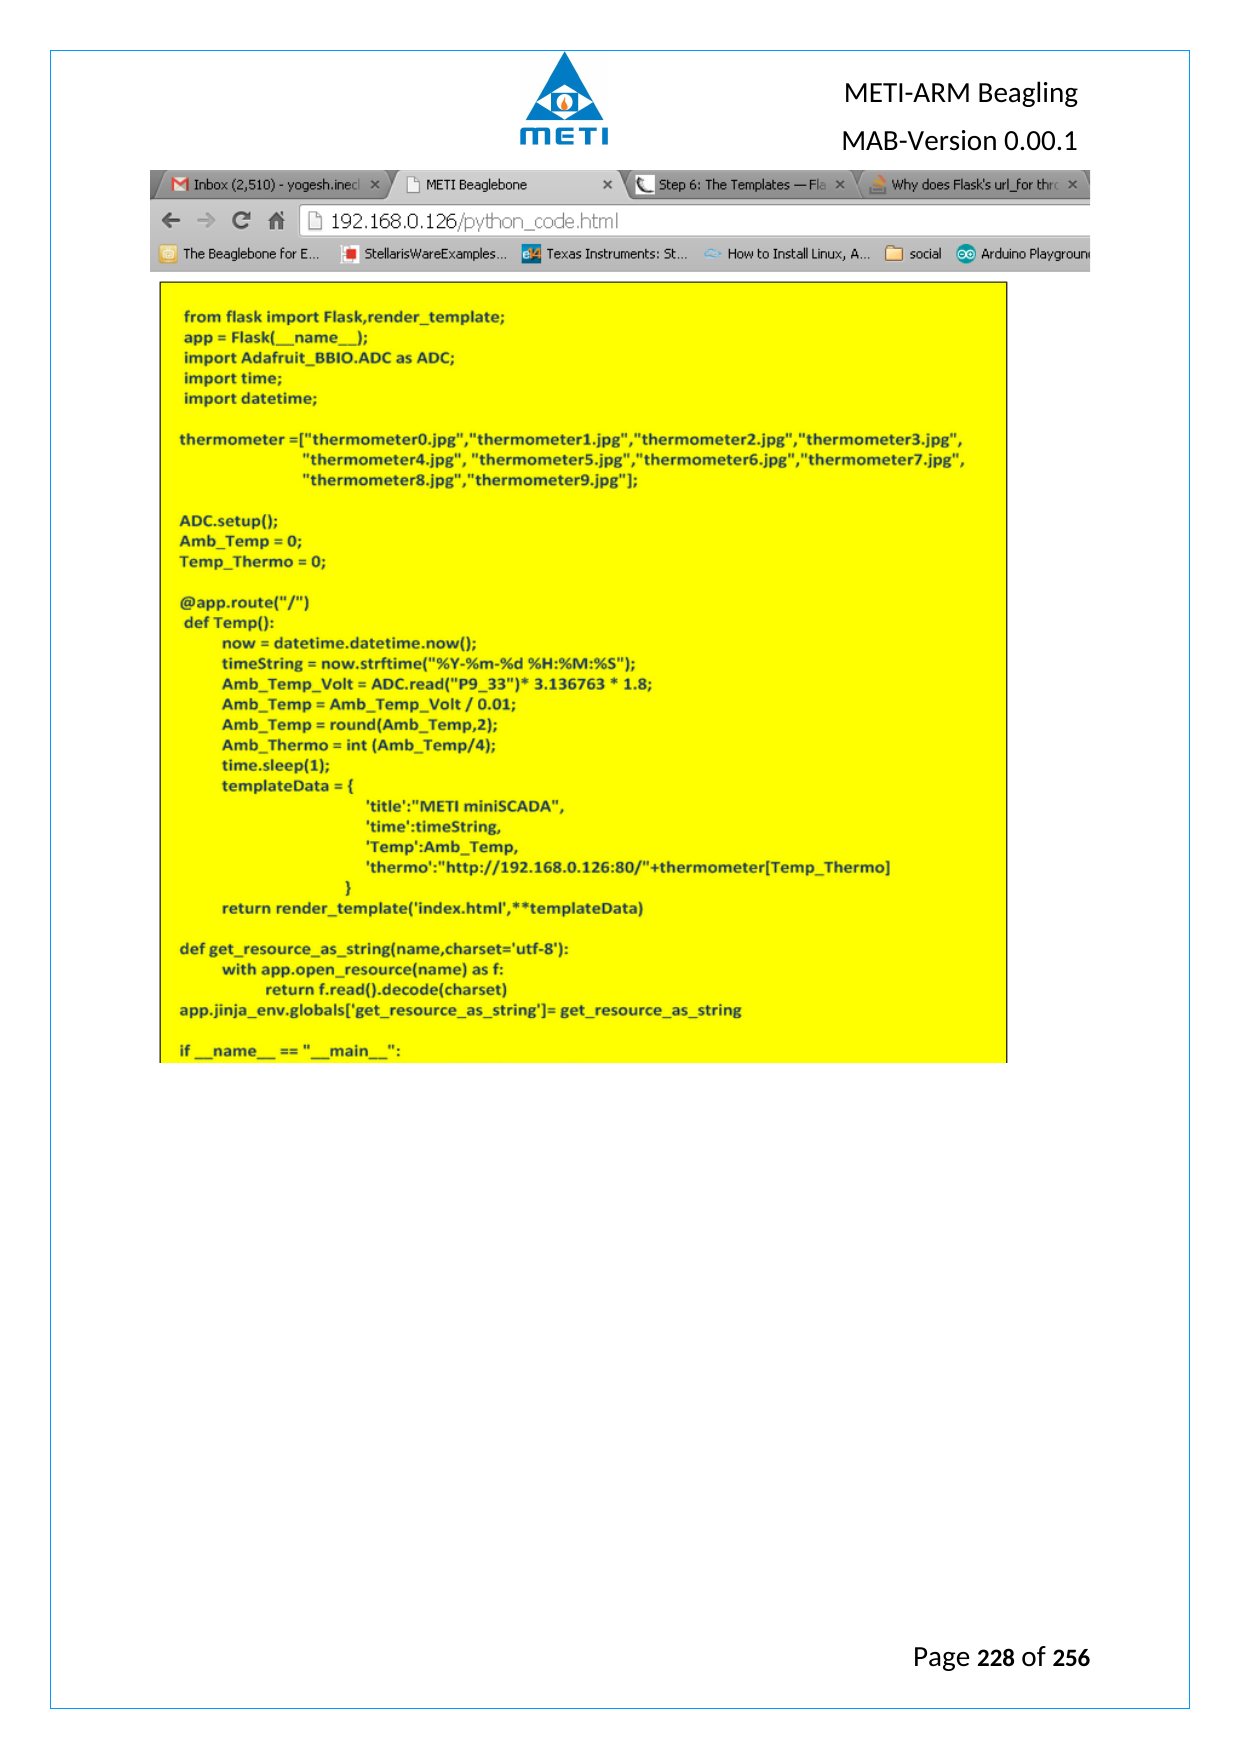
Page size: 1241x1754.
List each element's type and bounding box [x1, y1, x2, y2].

picture [519, 51, 609, 146]
picture [150, 170, 1091, 1063]
